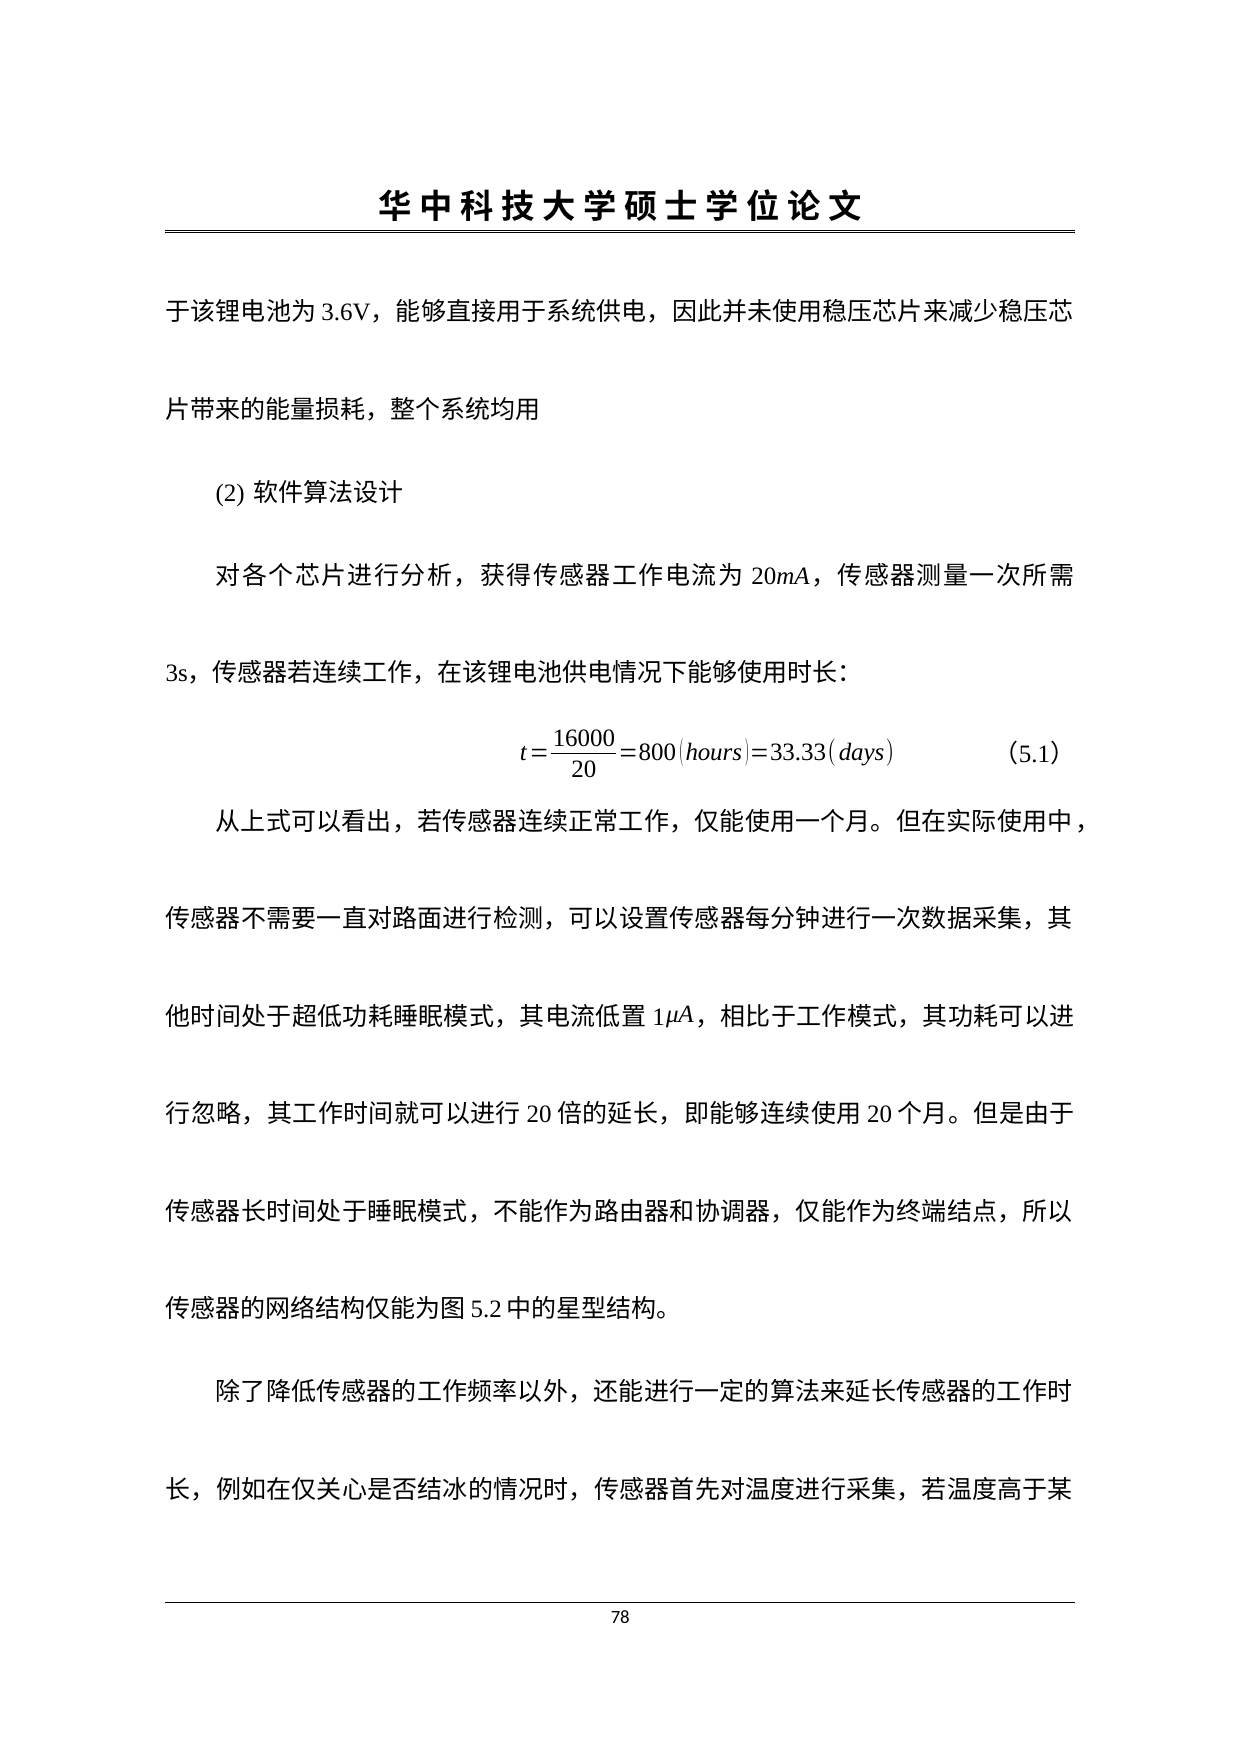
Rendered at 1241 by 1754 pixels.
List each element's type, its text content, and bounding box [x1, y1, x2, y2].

text （5.1） [165, 722, 1075, 787]
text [165, 277, 1075, 440]
list 软件算法设计 [215, 458, 1075, 523]
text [165, 1357, 1075, 1520]
text 从上式可以看出，若传感器连续正常工作，仅能使用一个月。但在实际使用中，传感器不需要一直对路面进行检测，可以设置传感器每分钟进行一次数据采集，其他时间处于超低功耗睡眠模式，其电流低置1，相比于工作模式，其功耗可以进行忽略，其工作时间就可以进行20倍的延长，即能够连续使用20个月。但是由于传感器长时间处于睡眠模式，不能作为路由器和协调器，仅能作为终端结点，所以传感器的网络结构仅能为图5.2中的星型结构。 [165, 787, 1075, 1339]
text 对各个芯片进行分析，获得传感器工作电流为20mA，传感器测量一次所需3s，传感器若连续工作，在该锂电池供电情况下能够使用时长： [165, 541, 1075, 703]
